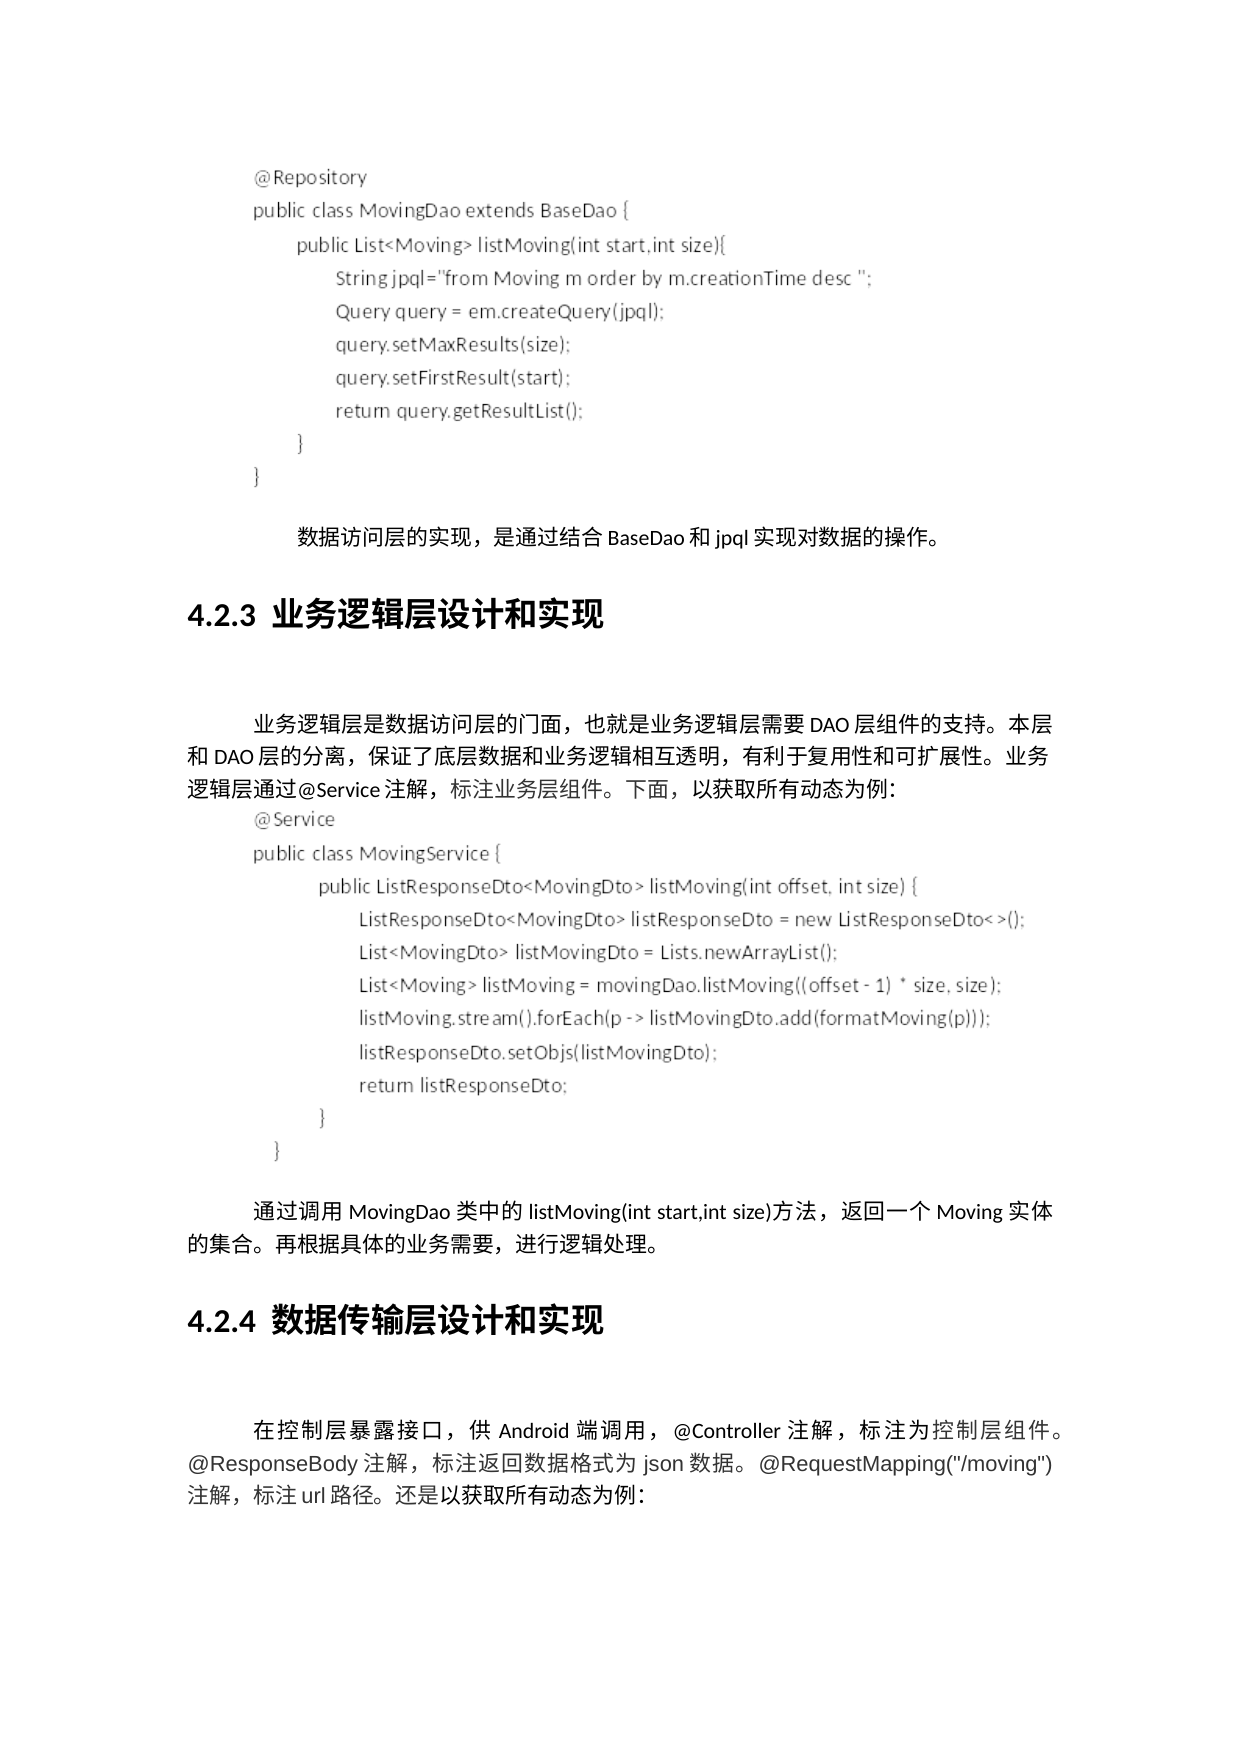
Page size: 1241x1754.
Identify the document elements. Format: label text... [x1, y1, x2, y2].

text 业务逻辑层是数据访问层的门面，也就是业务逻辑层需要DAO层组件的支持。本层和DAO层的分离，保证了底层数据和业务逻辑相互透明，有利于复用性和可扩展性。业务逻辑层通过@Service注解，标注业务层组件。下面，以获取所有动态为例： [187, 706, 1053, 804]
subtitle 4.2.3 业务逻辑层设计和实现 [187, 579, 1053, 644]
text 通过调用MovingDao类中的listMoving(int start,int size)方法，返回一个Moving实体的集合。再根据具体的业务需要，进行逻辑处理。 [187, 1194, 1053, 1259]
text 在控制层暴露接口，供Android端调用，@Controller注解，标注为控制层组件。@ResponseBody注解，标注返回数据格式为json数据。@RequestMapping("/moving")注解，标注url路径。还是以获取所有动态为例： [187, 1413, 1053, 1511]
subtitle 4.2.4 数据传输层设计和实现 [187, 1286, 1053, 1351]
text 数据访问层的实现，是通过结合BaseDao和jpql实现对数据的操作。 [253, 162, 1053, 552]
